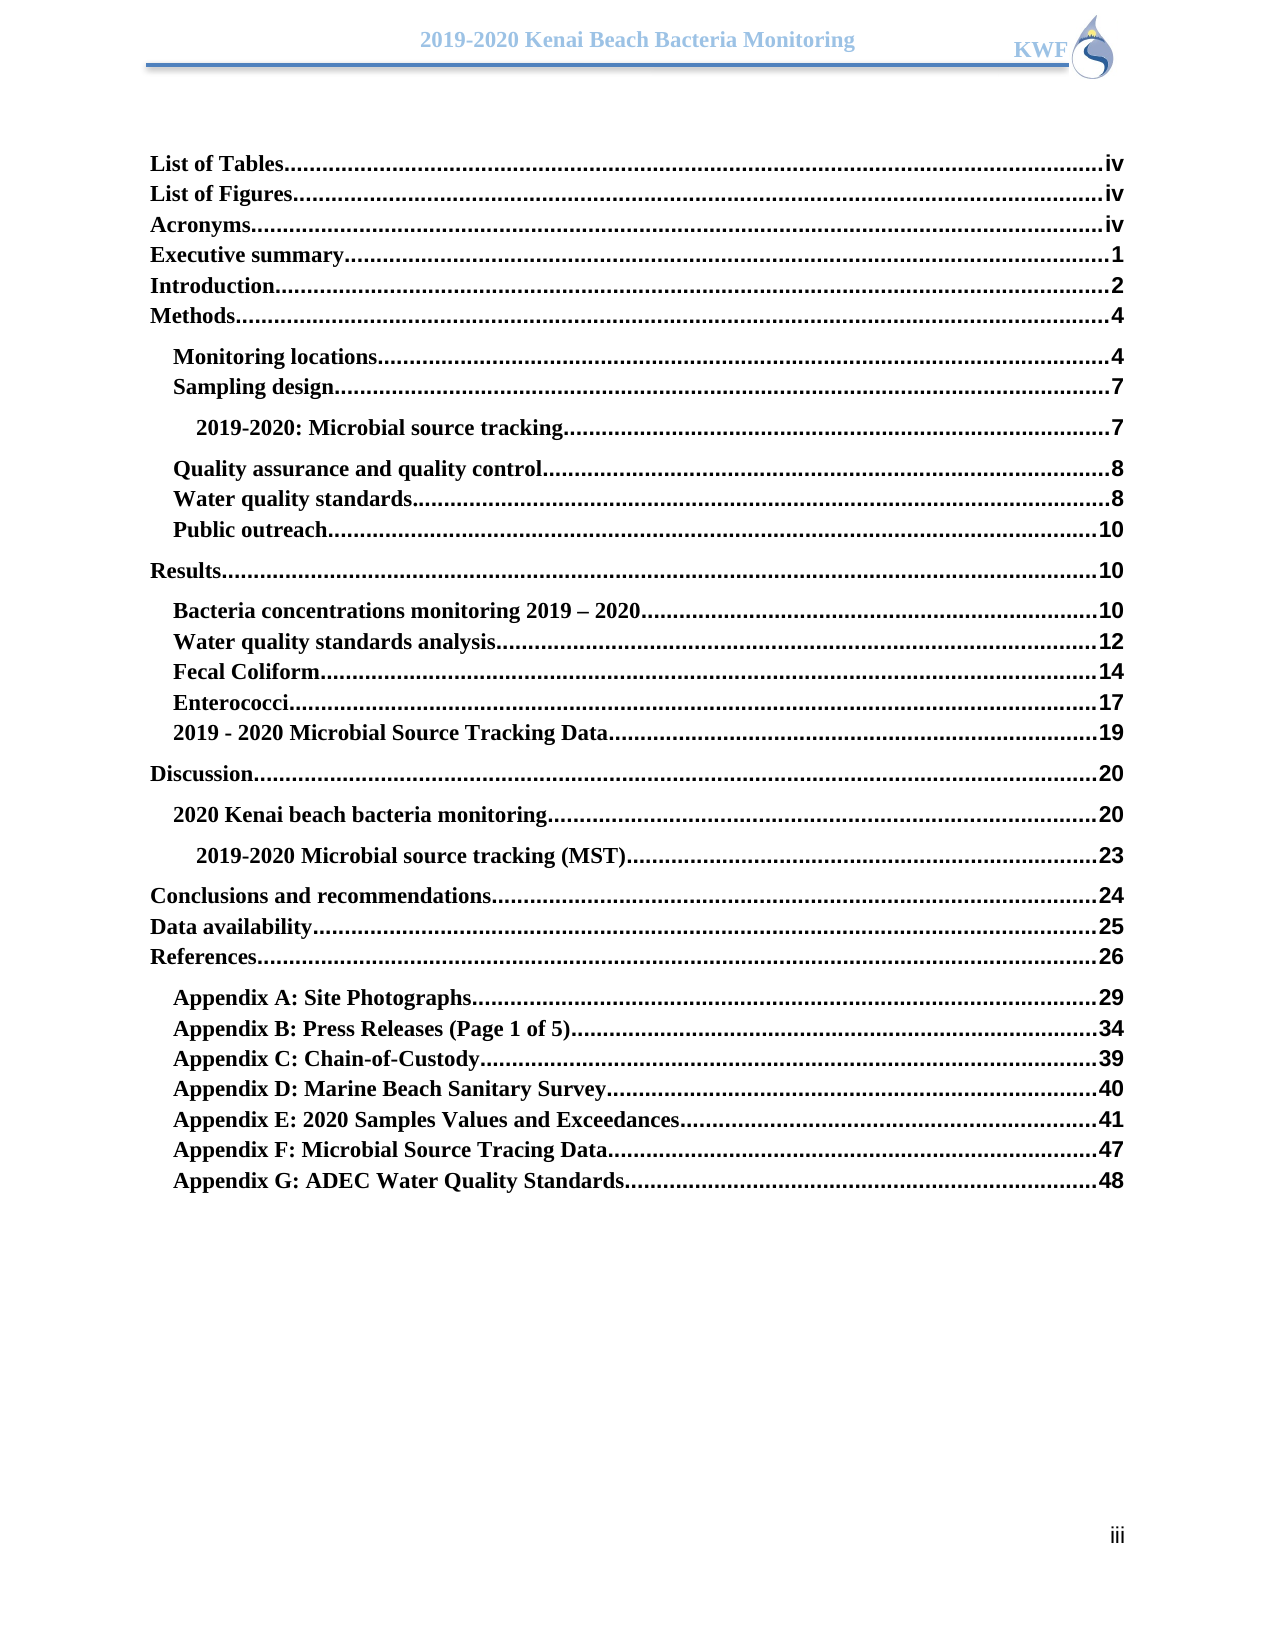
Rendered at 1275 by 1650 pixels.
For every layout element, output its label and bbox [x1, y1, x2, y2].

picture [1069, 13, 1118, 79]
